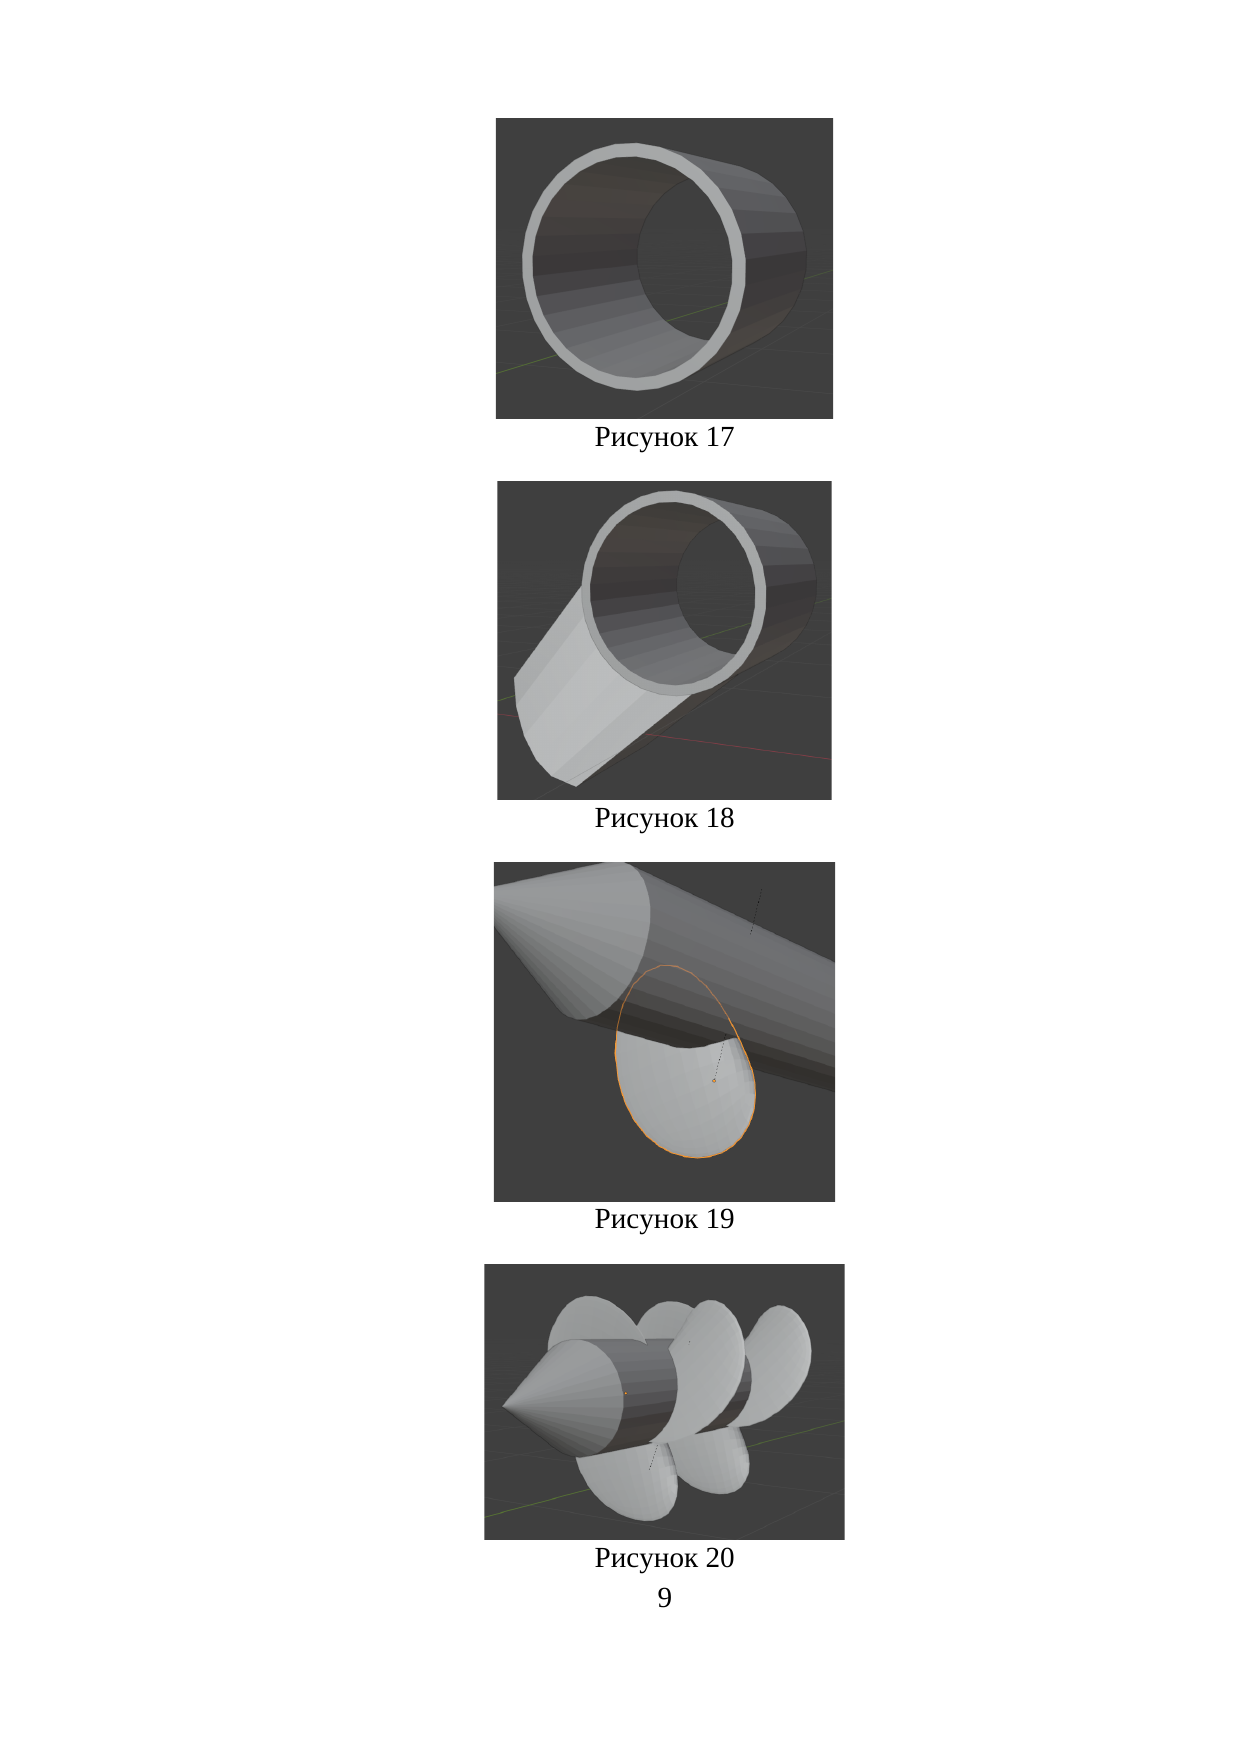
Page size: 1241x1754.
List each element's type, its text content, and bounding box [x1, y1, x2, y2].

picture [495, 118, 834, 419]
picture [484, 1264, 845, 1540]
text Рисунок 19 [177, 1201, 1152, 1235]
picture [493, 862, 836, 1202]
text Рисунок 18 [177, 800, 1152, 833]
picture [497, 481, 832, 800]
text Рисунок 17 [177, 419, 1152, 452]
text Рисунок 20 [177, 1540, 1152, 1573]
